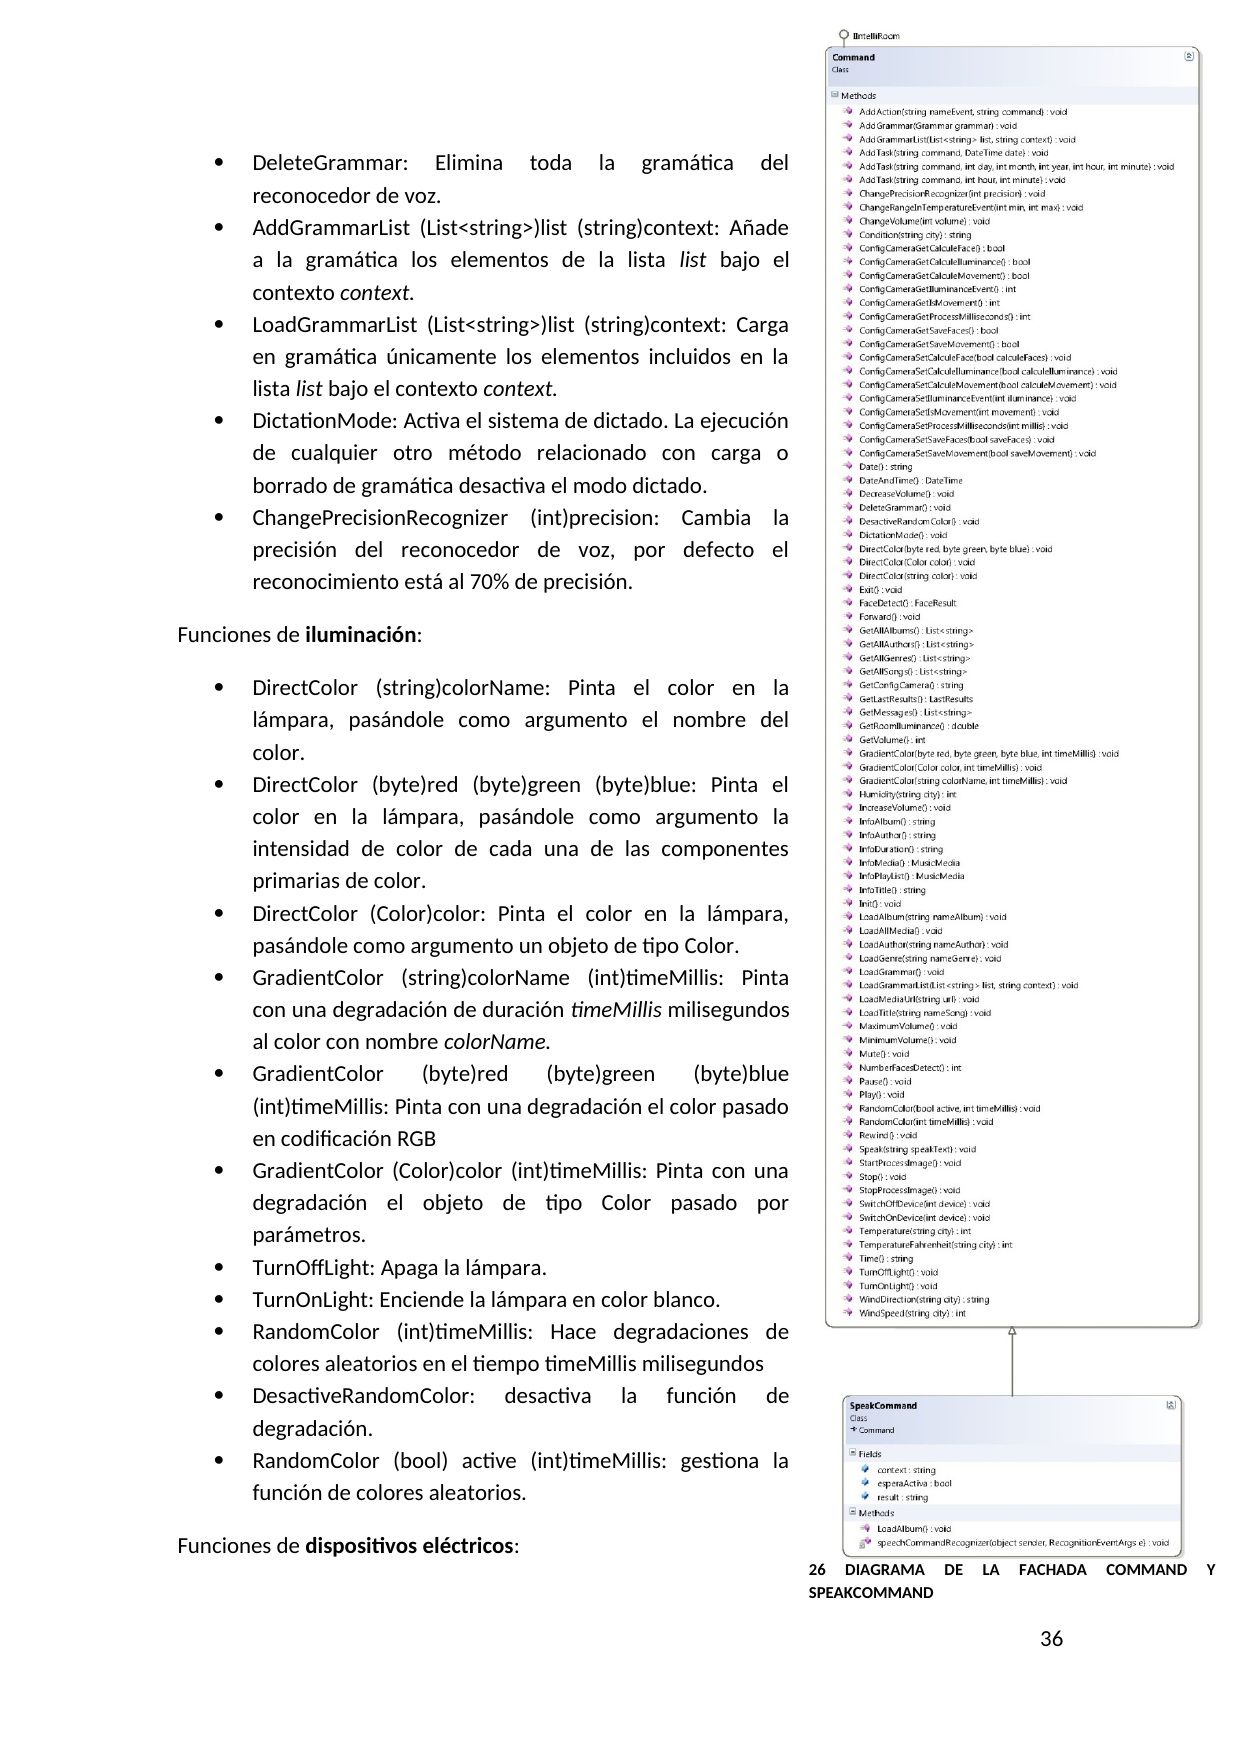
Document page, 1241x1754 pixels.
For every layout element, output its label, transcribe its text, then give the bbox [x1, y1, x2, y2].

list GradientColor (Color)color (int)timeMillis: Pinta con una degradación el objeto de tipo Color pasado por parámetros. [215, 1156, 1063, 1248]
list LoadGrammarList (List<string>)list (string)context: Carga en gramática únicamente los elementos incluidos en la lista list bajo el contexto context. [215, 310, 1063, 402]
list TurnOffLight: Apaga la lámpara. [215, 1253, 1063, 1281]
list GradientColor (byte)red (byte)green (byte)blue (int)timeMillis: Pinta con una degradación el color pasado en codificación RGB [215, 1059, 1063, 1152]
list DirectColor (byte)red (byte)green (byte)blue: Pinta el color en la lámpara, pasándole como argumento la intensidad de color de cada una de las componentes primarias de color. [215, 770, 1063, 894]
list DesactiveRandomColor: desactiva la función de degradación. [215, 1381, 1063, 1442]
list GradientColor (string)colorName (int)timeMillis: Pinta con una degradación de duración timeMillis milisegundos al color con nombre colorName. [215, 963, 1063, 1055]
list AddGrammarList (List<string>)list (string)context: Añade a la gramática los elementos de la lista list bajo el contexto context. [215, 213, 1063, 306]
text Funciones de iluminación: [177, 620, 1063, 648]
list DeleteGrammar: Elimina toda la gramática del reconocedor de voz. [215, 148, 1063, 209]
list DirectColor (Color)color: Pinta el color en la lámpara, pasándole como argumento un objeto de tipo Color. [215, 899, 1063, 959]
list DictationMode: Activa el sistema de dictado. La ejecución de cualquier otro método relacionado con carga o borrado de gramática desactiva el modo dictado. [215, 406, 1063, 499]
list ChangePrecisionRecognizer (int)precision: Cambia la precisión del reconocedor de voz, por defecto el reconocimiento está al 70% de precisión. [215, 503, 1063, 595]
picture [808, 26, 1216, 1559]
list RandomColor (bool) active (int)timeMillis: gestiona la función de colores aleatorios. [215, 1446, 1063, 1506]
list RandomColor (int)timeMillis: Hace degradaciones de colores aleatorios en el tiempo timeMillis milisegundos [215, 1317, 1063, 1377]
list DirectColor (string)colorName: Pinta el color en la lámpara, pasándole como argumento el nombre del color. [215, 673, 1063, 766]
text Funciones de dispositivos eléctricos: [177, 1531, 1063, 1559]
list TurnOnLight: Enciende la lámpara en color blanco. [215, 1285, 1063, 1313]
